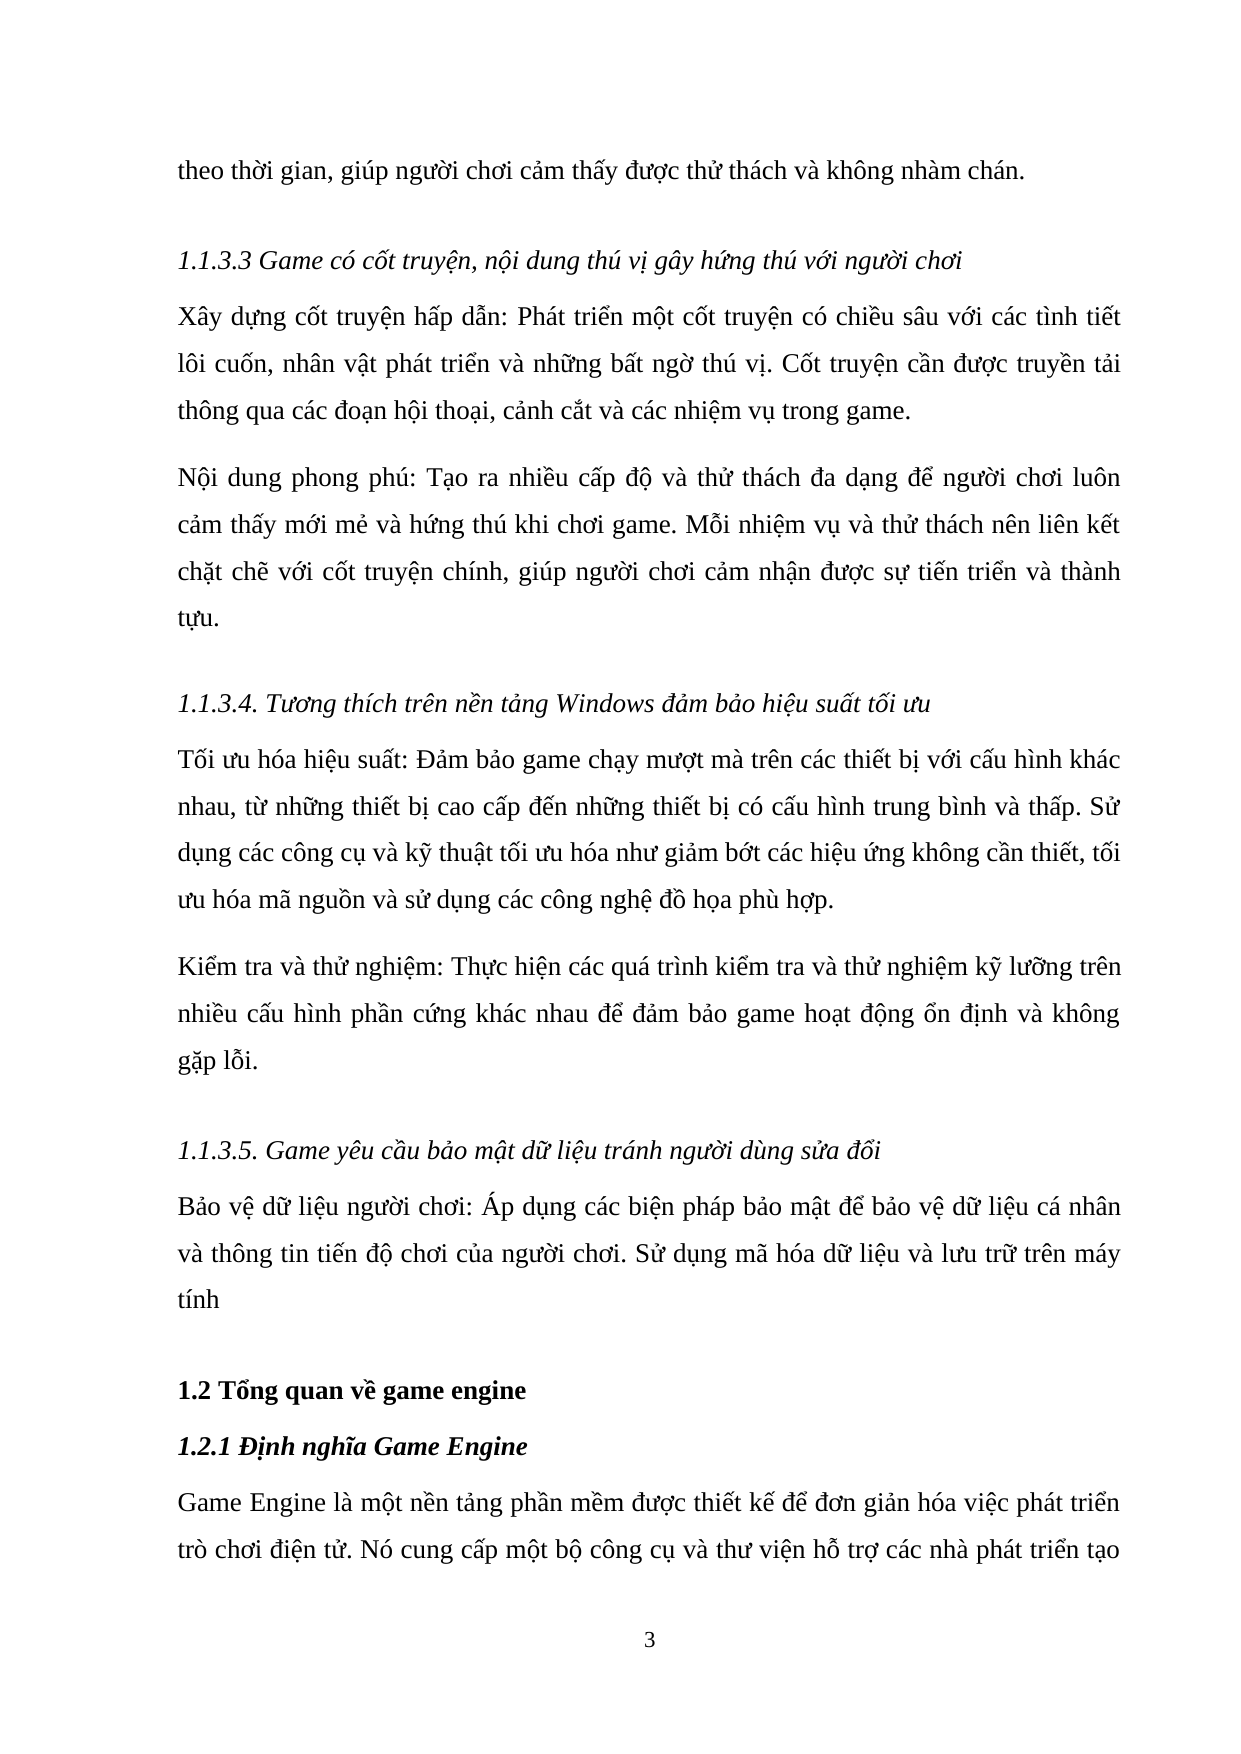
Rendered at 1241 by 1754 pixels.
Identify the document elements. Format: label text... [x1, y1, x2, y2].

subtitle 1.2.1 Định nghĩa Game Engine [177, 1430, 1122, 1461]
subtitle 1.1.3.4. Tương thích trên nền tảng Windows đảm bảo hiệu suất tối ưu [177, 687, 1122, 718]
text Nội dung phong phú: Tạo ra nhiều cấp độ và thử thách đa dạng để người chơi luôn cảm thấy mới mẻ và hứng thú khi chơi game. Mỗi nhiệm vụ và thử thách nên liên kết chặt chẽ với cốt truyện chính, giúp người chơi cảm nhận được sự tiến triển và thành tựu. [177, 461, 1122, 632]
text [177, 154, 1122, 185]
text Xây dựng cốt truyện hấp dẫn: Phát triển một cốt truyện có chiều sâu với các tình tiết lôi cuốn, nhân vật phát triển và những bất ngờ thú vị. Cốt truyện cần được truyền tải thông qua các đoạn hội thoại, cảnh cắt và các nhiệm vụ trong game. [177, 301, 1122, 425]
text Bảo vệ dữ liệu người chơi: Áp dụng các biện pháp bảo mật để bảo vệ dữ liệu cá nhân và thông tin tiến độ chơi của người chơi. Sử dụng mã hóa dữ liệu và lưu trữ trên máy tính [177, 1190, 1122, 1315]
subtitle 1.1.3.3 Game có cốt truyện, nội dung thú vị gây hứng thú với người chơi [177, 244, 1122, 276]
text Tối ưu hóa hiệu suất: Đảm bảo game chạy mượt mà trên các thiết bị với cấu hình khác nhau, từ những thiết bị cao cấp đến những thiết bị có cấu hình trung bình và thấp. Sử dụng các công cụ và kỹ thuật tối ưu hóa như giảm bớt các hiệu ứng không cần thiết, tối ưu hóa mã nguồn và sử dụng các công nghệ đồ họa phù hợp. [177, 743, 1122, 914]
subtitle 1.1.3.5. Game yêu cầu bảo mật dữ liệu tránh người dùng sửa đổi [177, 1134, 1122, 1165]
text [177, 1486, 1122, 1564]
subtitle 1.2 Tổng quan về game engine [177, 1374, 1122, 1405]
text Kiểm tra và thử nghiệm: Thực hiện các quá trình kiểm tra và thử nghiệm kỹ lưỡng trên nhiều cấu hình phần cứng khác nhau để đảm bảo game hoạt động ổn định và không gặp lỗi. [177, 951, 1122, 1075]
